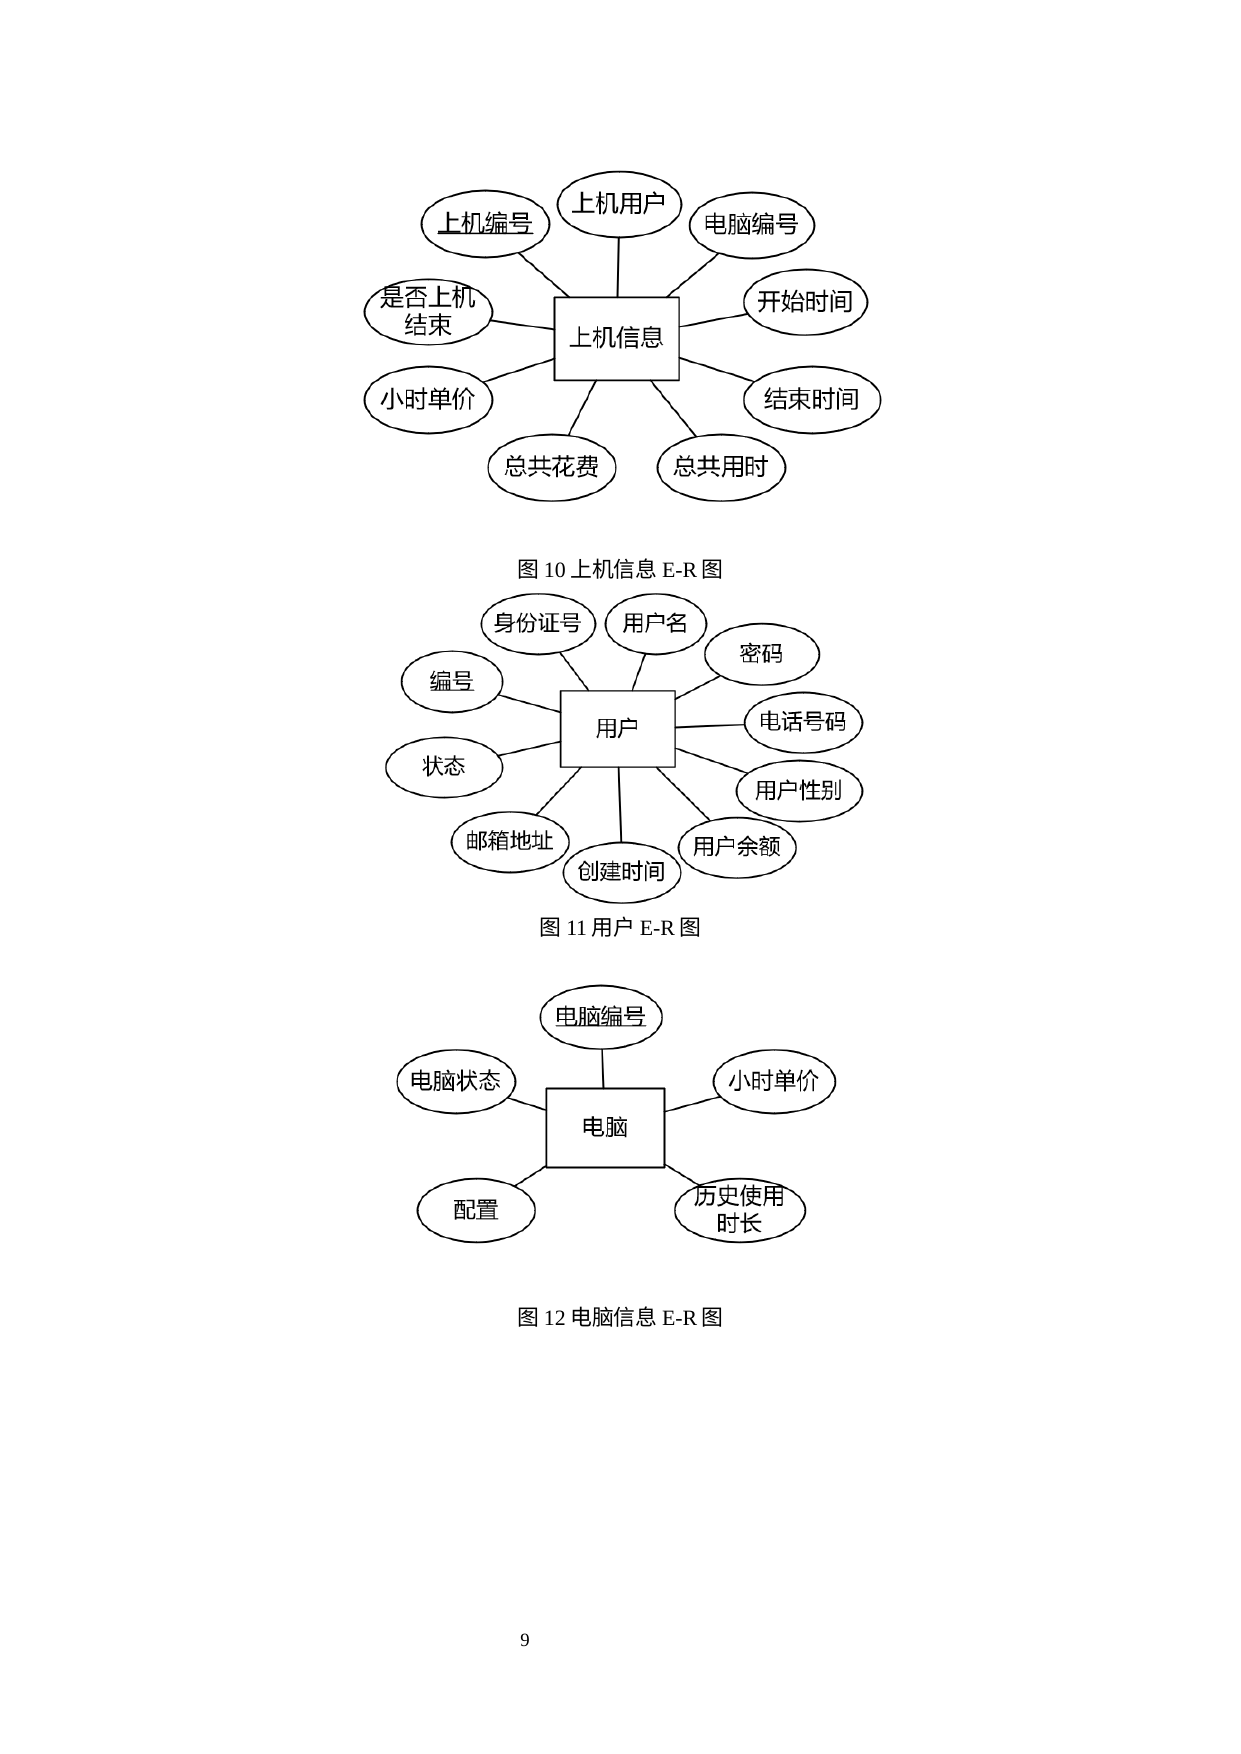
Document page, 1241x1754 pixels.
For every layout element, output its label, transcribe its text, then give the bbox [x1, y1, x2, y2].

text 图 11用户E-R图 [187, 909, 1053, 942]
picture [371, 584, 869, 908]
text 图 10上机信息E-R图 [187, 552, 1053, 584]
picture [334, 162, 907, 529]
text 图 12电脑信息E-R图 [187, 1299, 1053, 1332]
picture [385, 942, 855, 1274]
